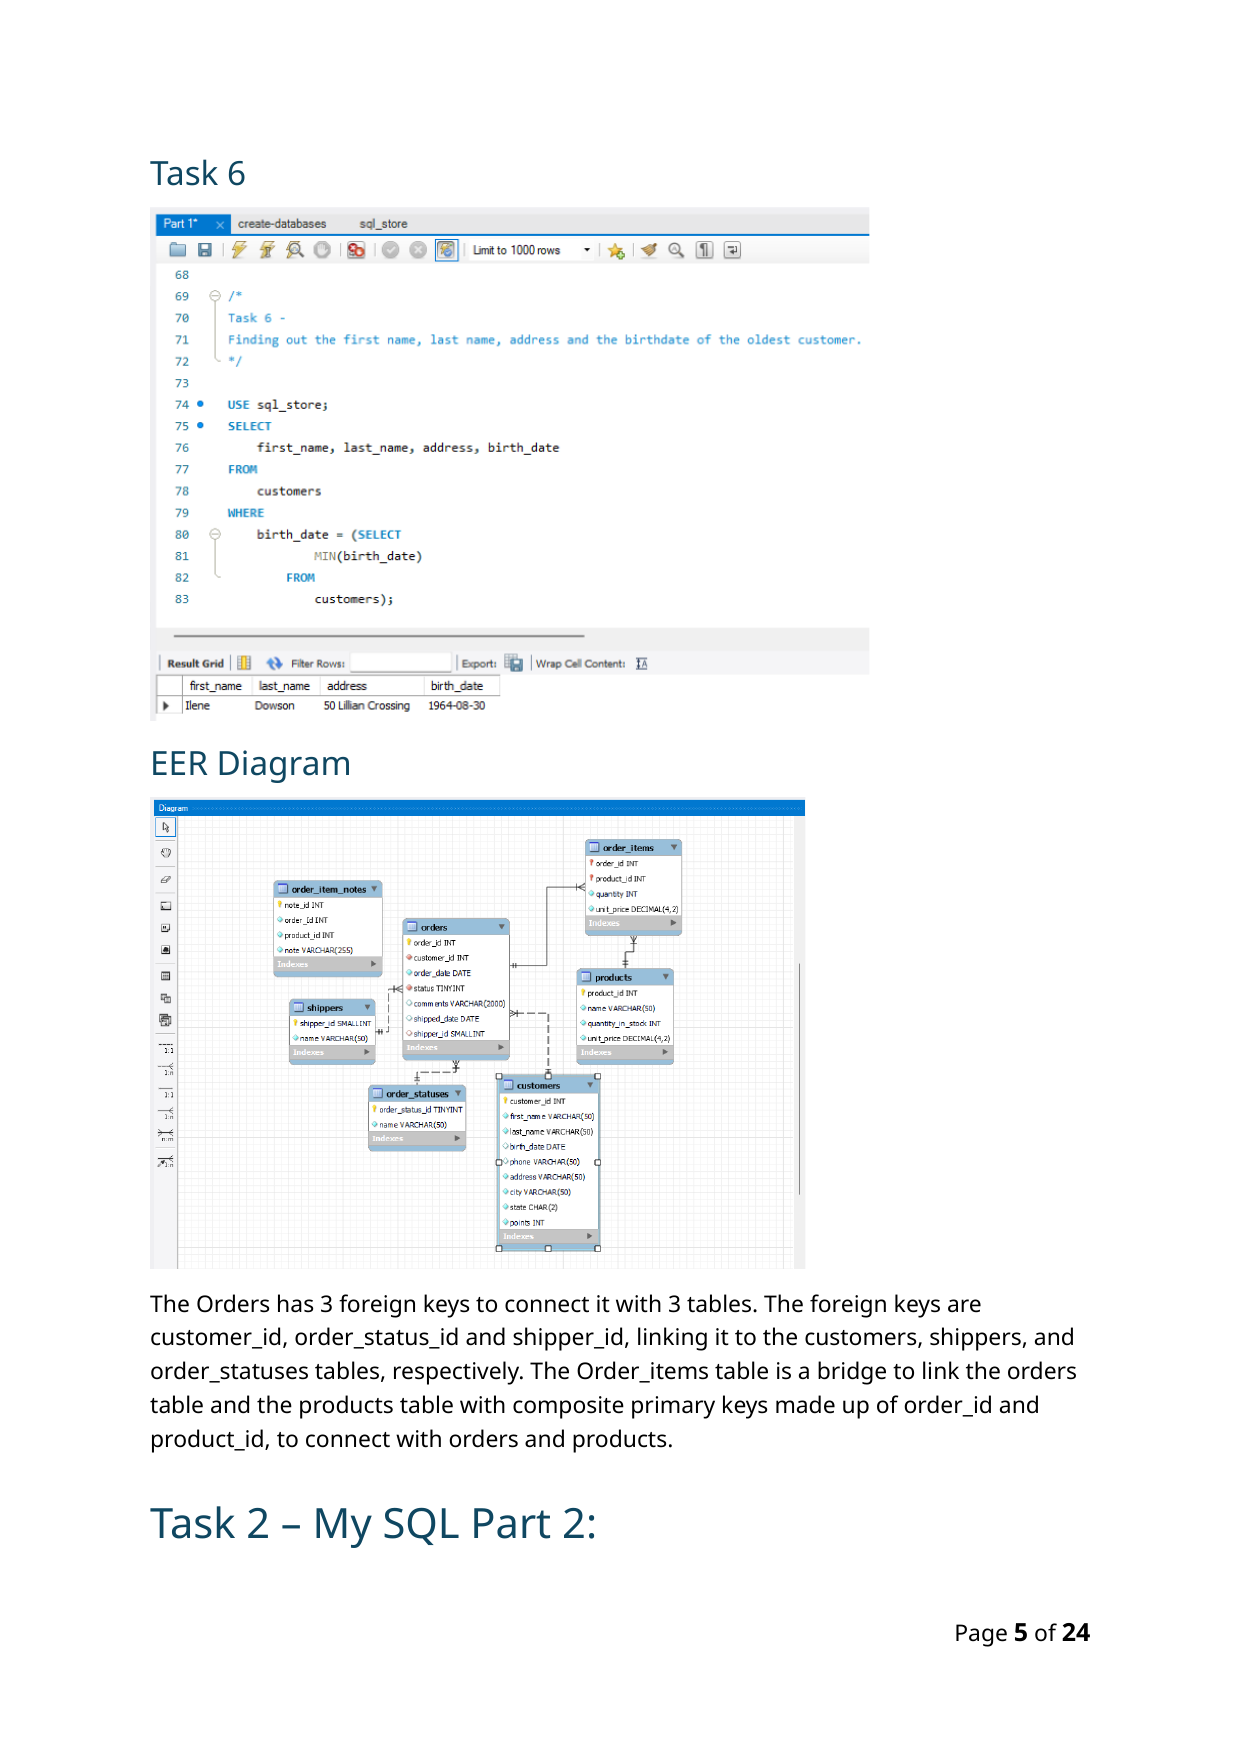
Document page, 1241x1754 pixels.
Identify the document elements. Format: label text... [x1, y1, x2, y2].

picture [150, 207, 870, 721]
text The Orders has 3 foreign keys to connect it with 3 tables. The foreign keys are customer_id, order_status_id and shipper_id, linking it to the customers, shippers, and order_statuses tables, respectively. The Order_items table is a bridge to link the orders table and the products table with composite primary keys made up of order_id and product_id, to connect with orders and products. [150, 1287, 1090, 1454]
picture [150, 797, 806, 1269]
subtitle Task 2 – My SQL Part 2: [150, 1494, 1090, 1551]
subtitle Task 6 [150, 150, 1090, 195]
subtitle EER Diagram [150, 740, 1090, 785]
